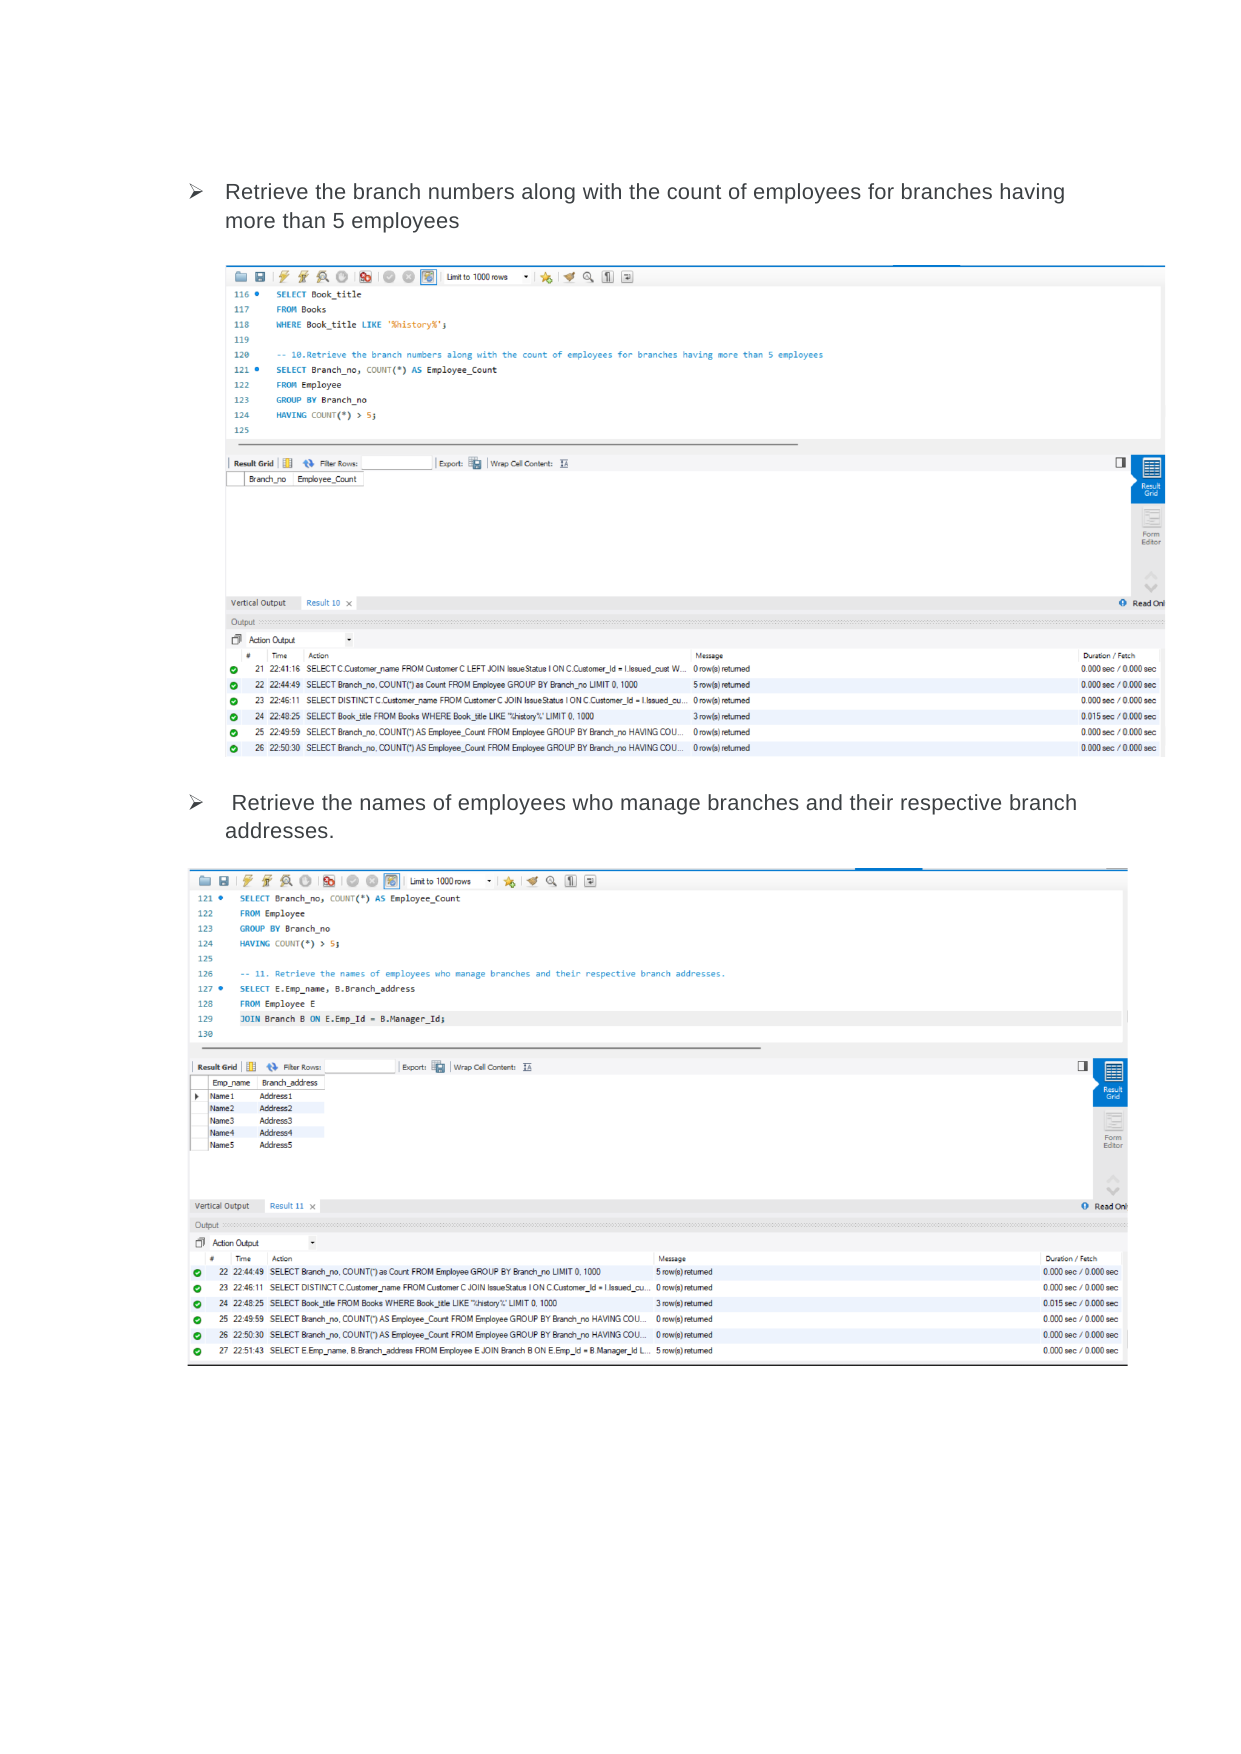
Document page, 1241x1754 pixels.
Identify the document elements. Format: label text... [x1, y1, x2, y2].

list Retrieve the names of employees who manage branches and their respective branch addresses. [187, 789, 1090, 843]
picture [187, 868, 1128, 1366]
picture [225, 265, 1166, 757]
list Retrieve the branch numbers along with the count of employees for branches having more than 5 employees [187, 179, 1090, 233]
